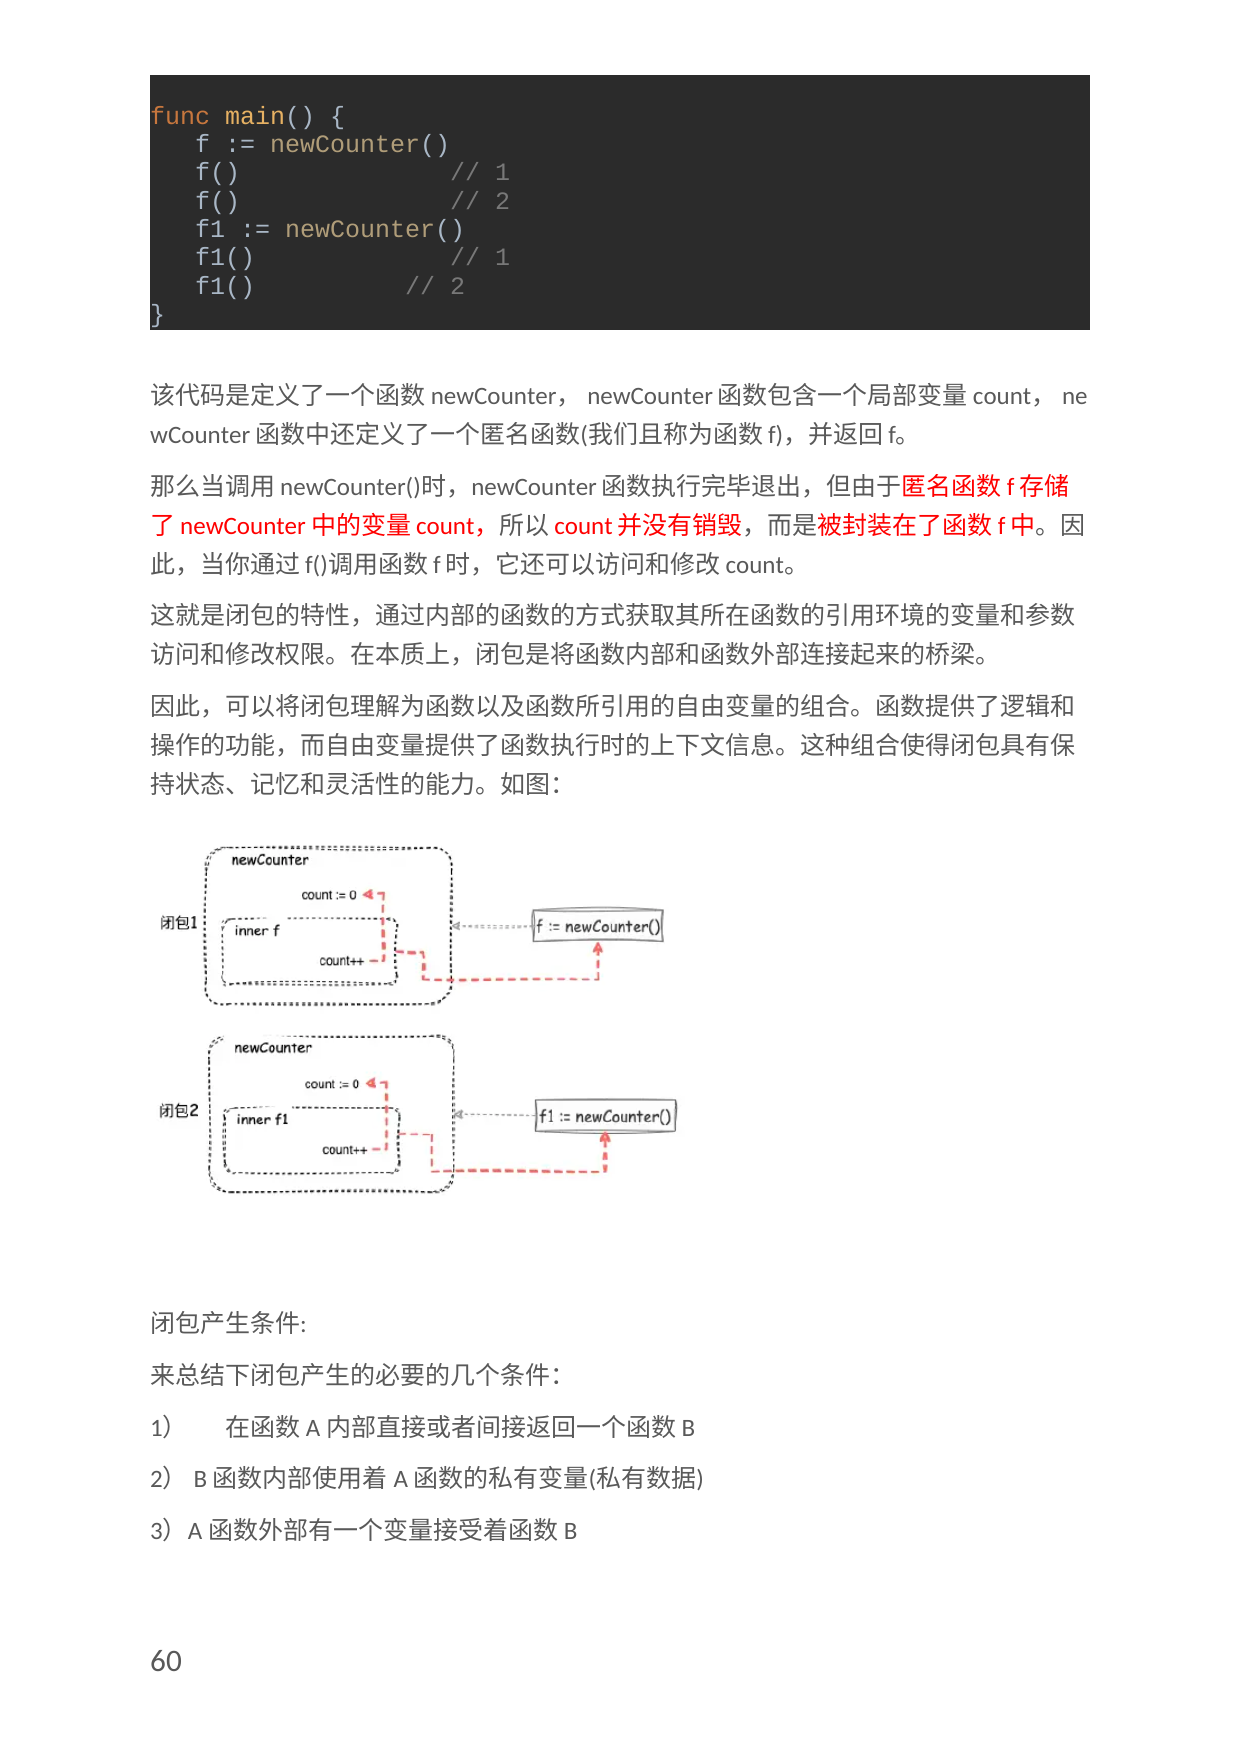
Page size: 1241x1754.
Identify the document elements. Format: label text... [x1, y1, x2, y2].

text 因此，可以将闭包理解为函数以及函数所引用的自由变量的组合。函数提供了逻辑和操作的功能，而自由变量提供了函数执行时的上下文信息。这种组合使得闭包具有保持状态、记忆和灵活性的能力。如图： [150, 686, 1090, 801]
picture [150, 816, 709, 1198]
text 那么当调用newCounter()时，newCounter函数执行完毕退出，但由于匿名函数f存储了newCounter中的变量count，所以count并没有销毁，而是被封装在了函数f中。因此，当你通过f()调用函数f时，它还可以访问和修改count。 [150, 466, 1090, 580]
list 在函数 A 内部直接或者间接返回一个函数 B [150, 1407, 1090, 1443]
text 3）A 函数外部有一个变量接受着函数 B [150, 1510, 1090, 1546]
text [150, 75, 1090, 330]
text 闭包产生条件: [150, 1304, 1090, 1340]
text 2） B 函数内部使用着 A 函数的私有变量(私有数据) [150, 1459, 1090, 1495]
text 这就是闭包的特性，通过内部的函数的方式获取其所在函数的引用环境的变量和参数访问和修改权限。在本质上，闭包是将函数内部和函数外部连接起来的桥梁。 [150, 596, 1090, 671]
text 来总结下闭包产生的必要的几个条件： [150, 1356, 1090, 1392]
text 该代码是定义了一个函数 newCounter， newCounter函数包含一个局部变量count， newCounter函数中还定义了一个匿名函数(我们且称为函数f)，并返回f。 [150, 375, 1090, 451]
